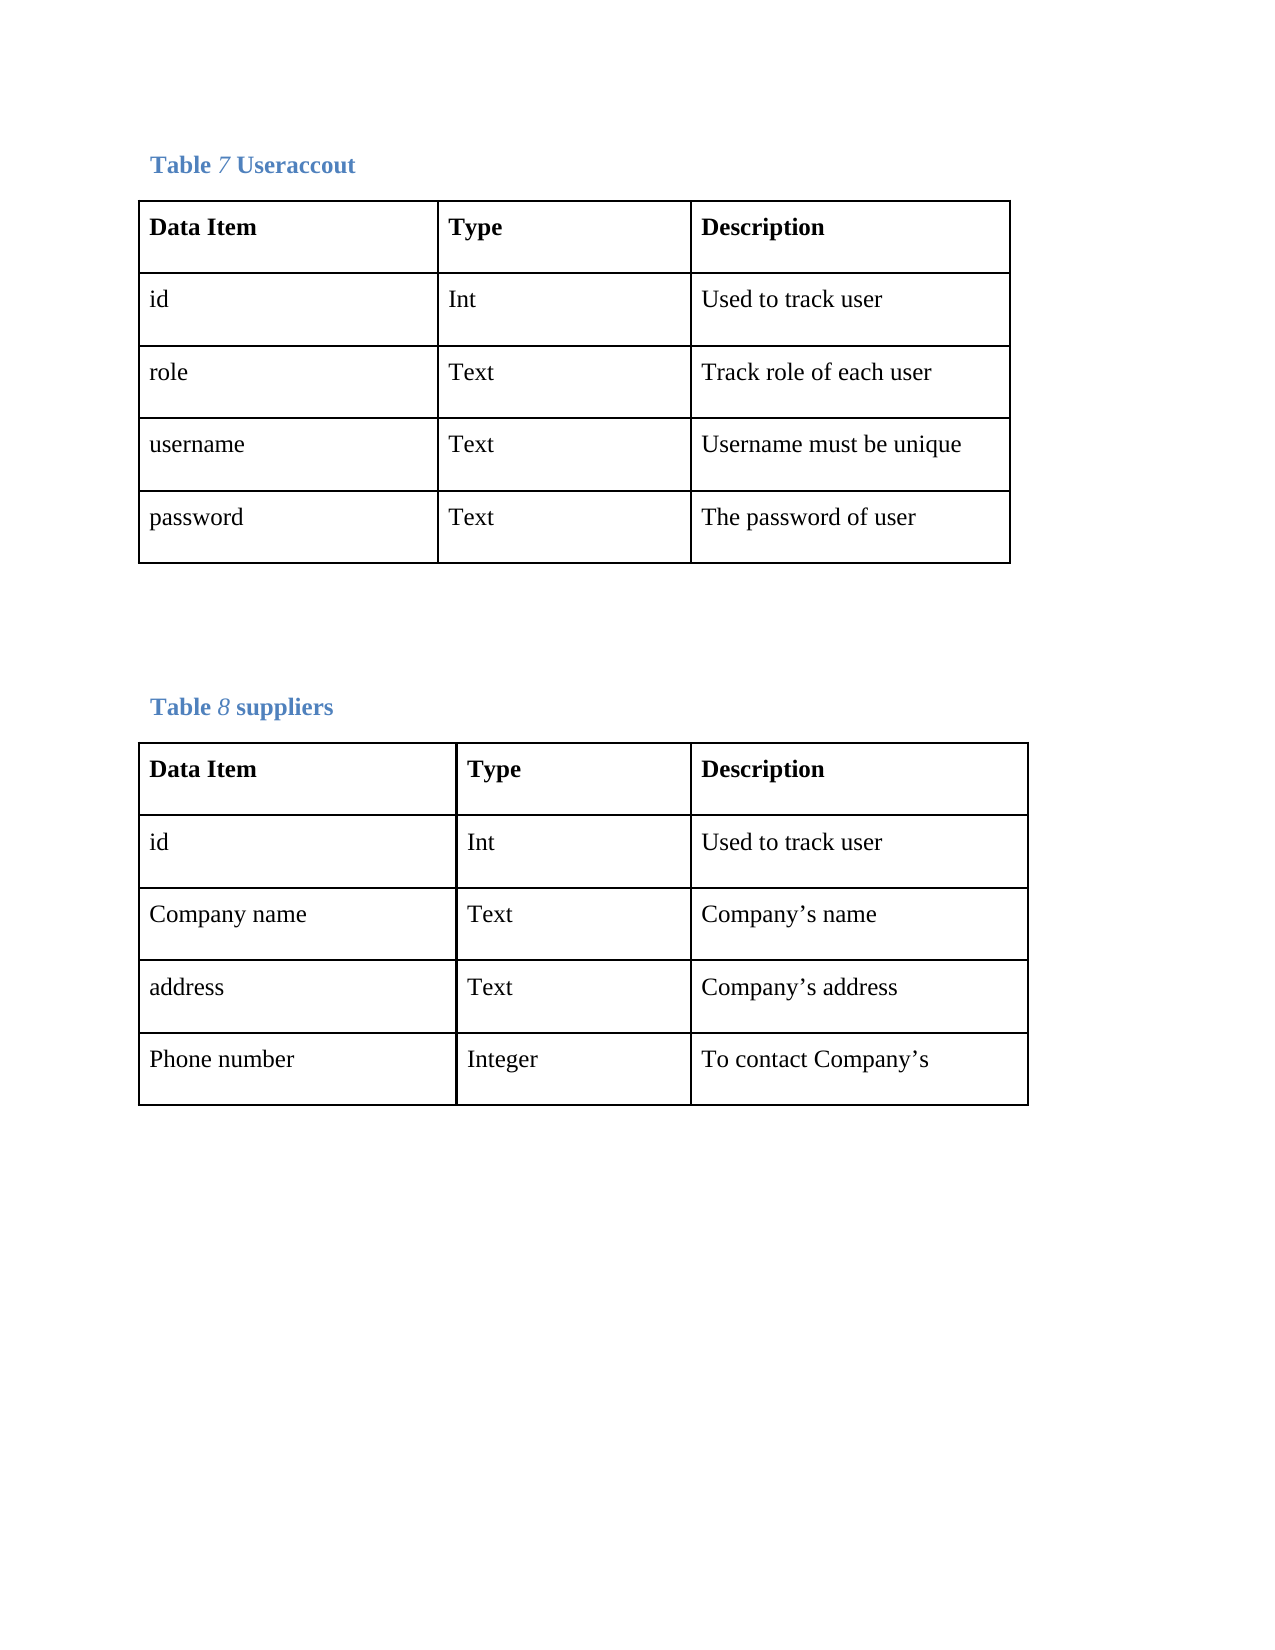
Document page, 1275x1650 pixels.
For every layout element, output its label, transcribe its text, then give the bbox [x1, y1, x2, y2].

table_header Type [439, 202, 690, 272]
table_cell Integer [458, 1034, 690, 1104]
table_cell Text [439, 419, 690, 489]
table_cell Int [439, 274, 690, 344]
text Table 7 Useraccout [150, 150, 1125, 179]
text Table 8 suppliers [150, 692, 1125, 721]
table_header Description [692, 202, 1009, 272]
table_cell Used to track user [692, 274, 1009, 344]
table_header Data Item [140, 202, 437, 272]
table_cell Username must be unique [692, 419, 1009, 489]
table_cell Company’s address [692, 961, 1027, 1032]
table_cell Text [458, 889, 690, 959]
table_cell id [140, 274, 437, 344]
table_cell To contact Company’s [692, 1034, 1027, 1104]
table_cell Phone number [140, 1034, 455, 1104]
table_cell Company name [140, 889, 455, 959]
table_header Type [458, 744, 690, 814]
table_header Data Item [140, 744, 455, 814]
table_cell Track role of each user [692, 347, 1009, 417]
table_cell Text [458, 961, 690, 1032]
table_cell role [140, 347, 437, 417]
table_header Description [692, 744, 1027, 814]
table_cell Text [439, 492, 690, 562]
table_cell username [140, 419, 437, 489]
table_cell Used to track user [692, 816, 1027, 887]
table_cell address [140, 961, 455, 1032]
table_cell password [140, 492, 437, 562]
table_cell Int [458, 816, 690, 887]
table_cell Text [439, 347, 690, 417]
table_cell Company’s name [692, 889, 1027, 959]
table_cell The password of user [692, 492, 1009, 562]
table_cell id [140, 816, 455, 887]
